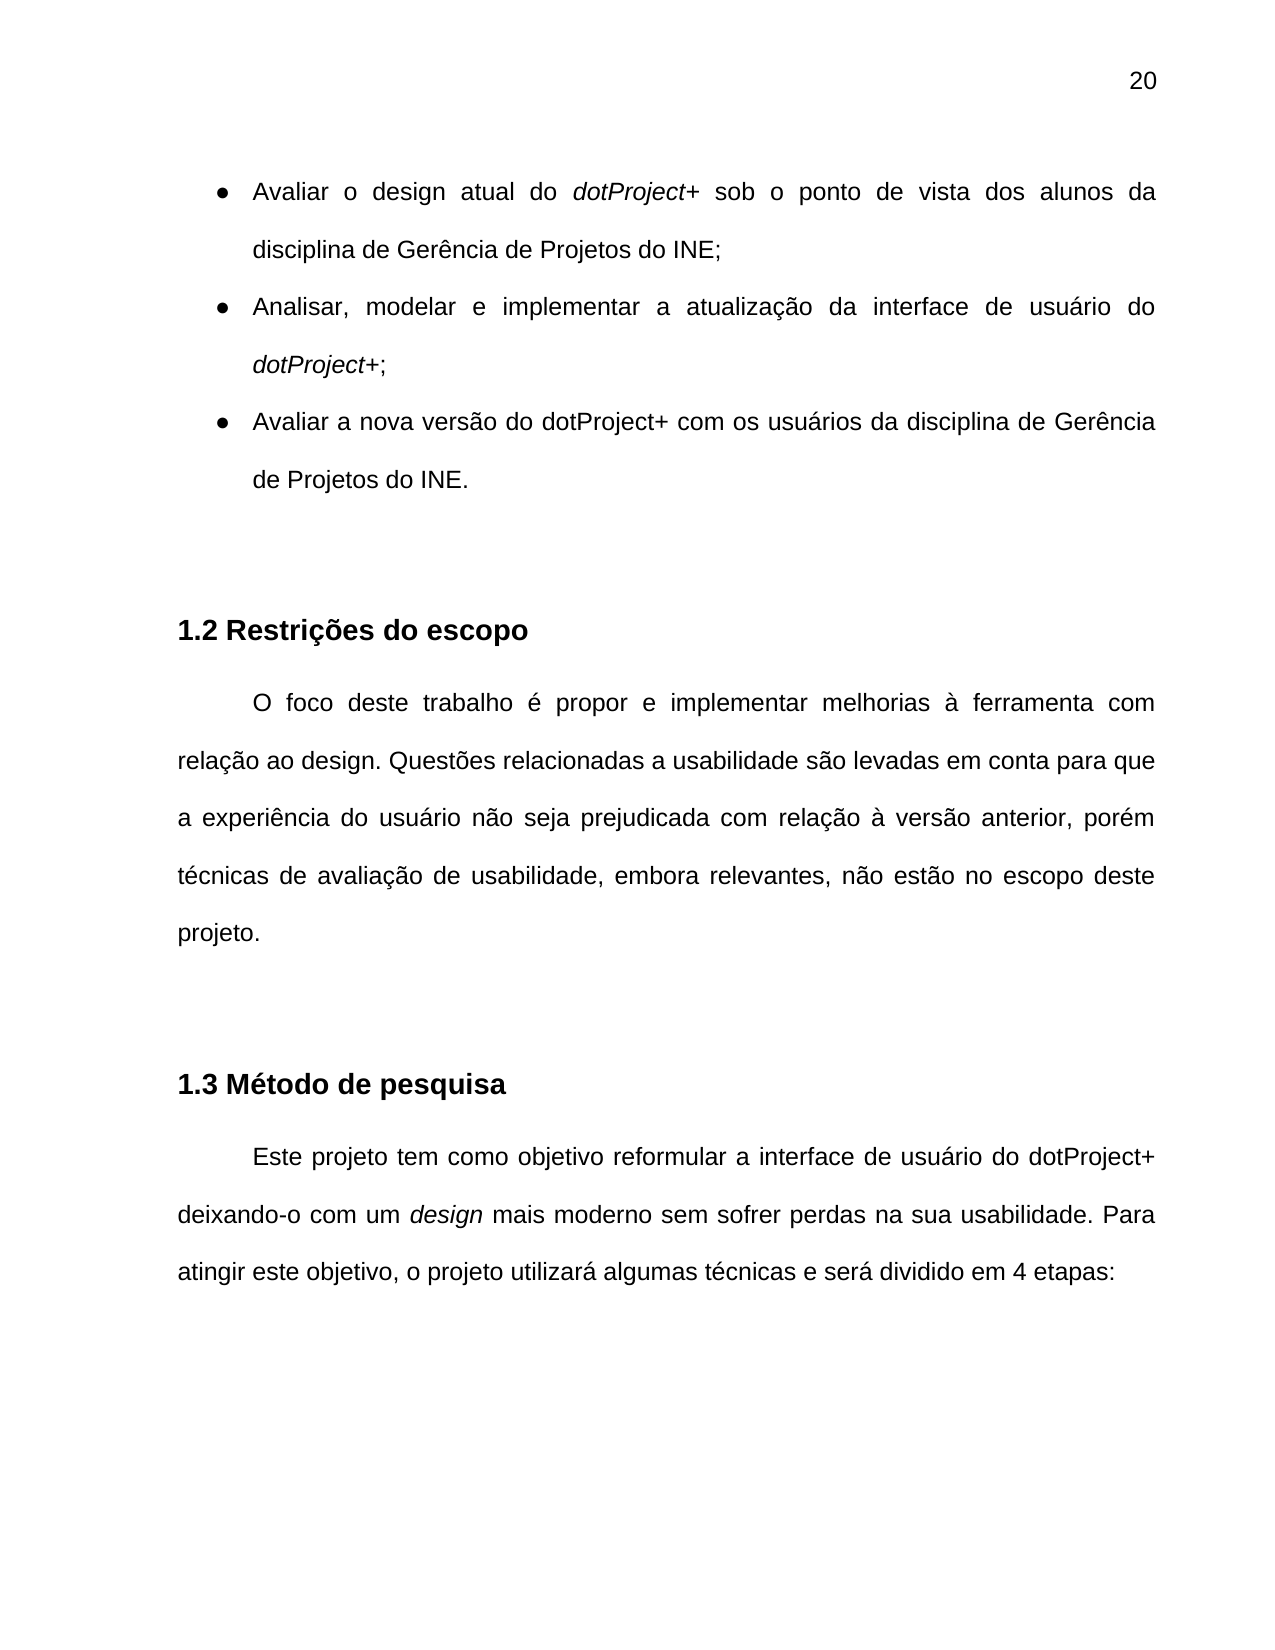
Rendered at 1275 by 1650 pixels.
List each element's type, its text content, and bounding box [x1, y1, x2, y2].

list Analisar, modelar e implementar a atualização da interface de usuário do dotProject+; [215, 292, 1157, 378]
text Este projeto tem como objetivo reformular a interface de usuário do dotProject+ deixando-o com um design mais moderno sem sofrer perdas na sua usabilidade. Para atingir este objetivo, o projeto utilizará algumas técnicas e será dividido em 4 etapas: [177, 1142, 1157, 1286]
subtitle 1.3 Método de pesquisa [177, 1067, 1157, 1100]
subtitle 1.2 Restrições do escopo [177, 613, 1157, 647]
list Avaliar a nova versão do dotProject+ com os usuários da disciplina de Gerência de Projetos do INE. [215, 407, 1157, 493]
list Avaliar o design atual do dotProject+ sob o ponto de vista dos alunos da disciplina de Gerência de Projetos do INE; [215, 177, 1157, 263]
text O foco deste trabalho é propor e implementar melhorias à ferramenta com relação ao design. Questões relacionadas a usabilidade são levadas em conta para que a experiência do usuário não seja prejudicada com relação à versão anterior, porém técnicas de avaliação de usabilidade, embora relevantes, não estão no escopo deste projeto. [177, 688, 1157, 947]
